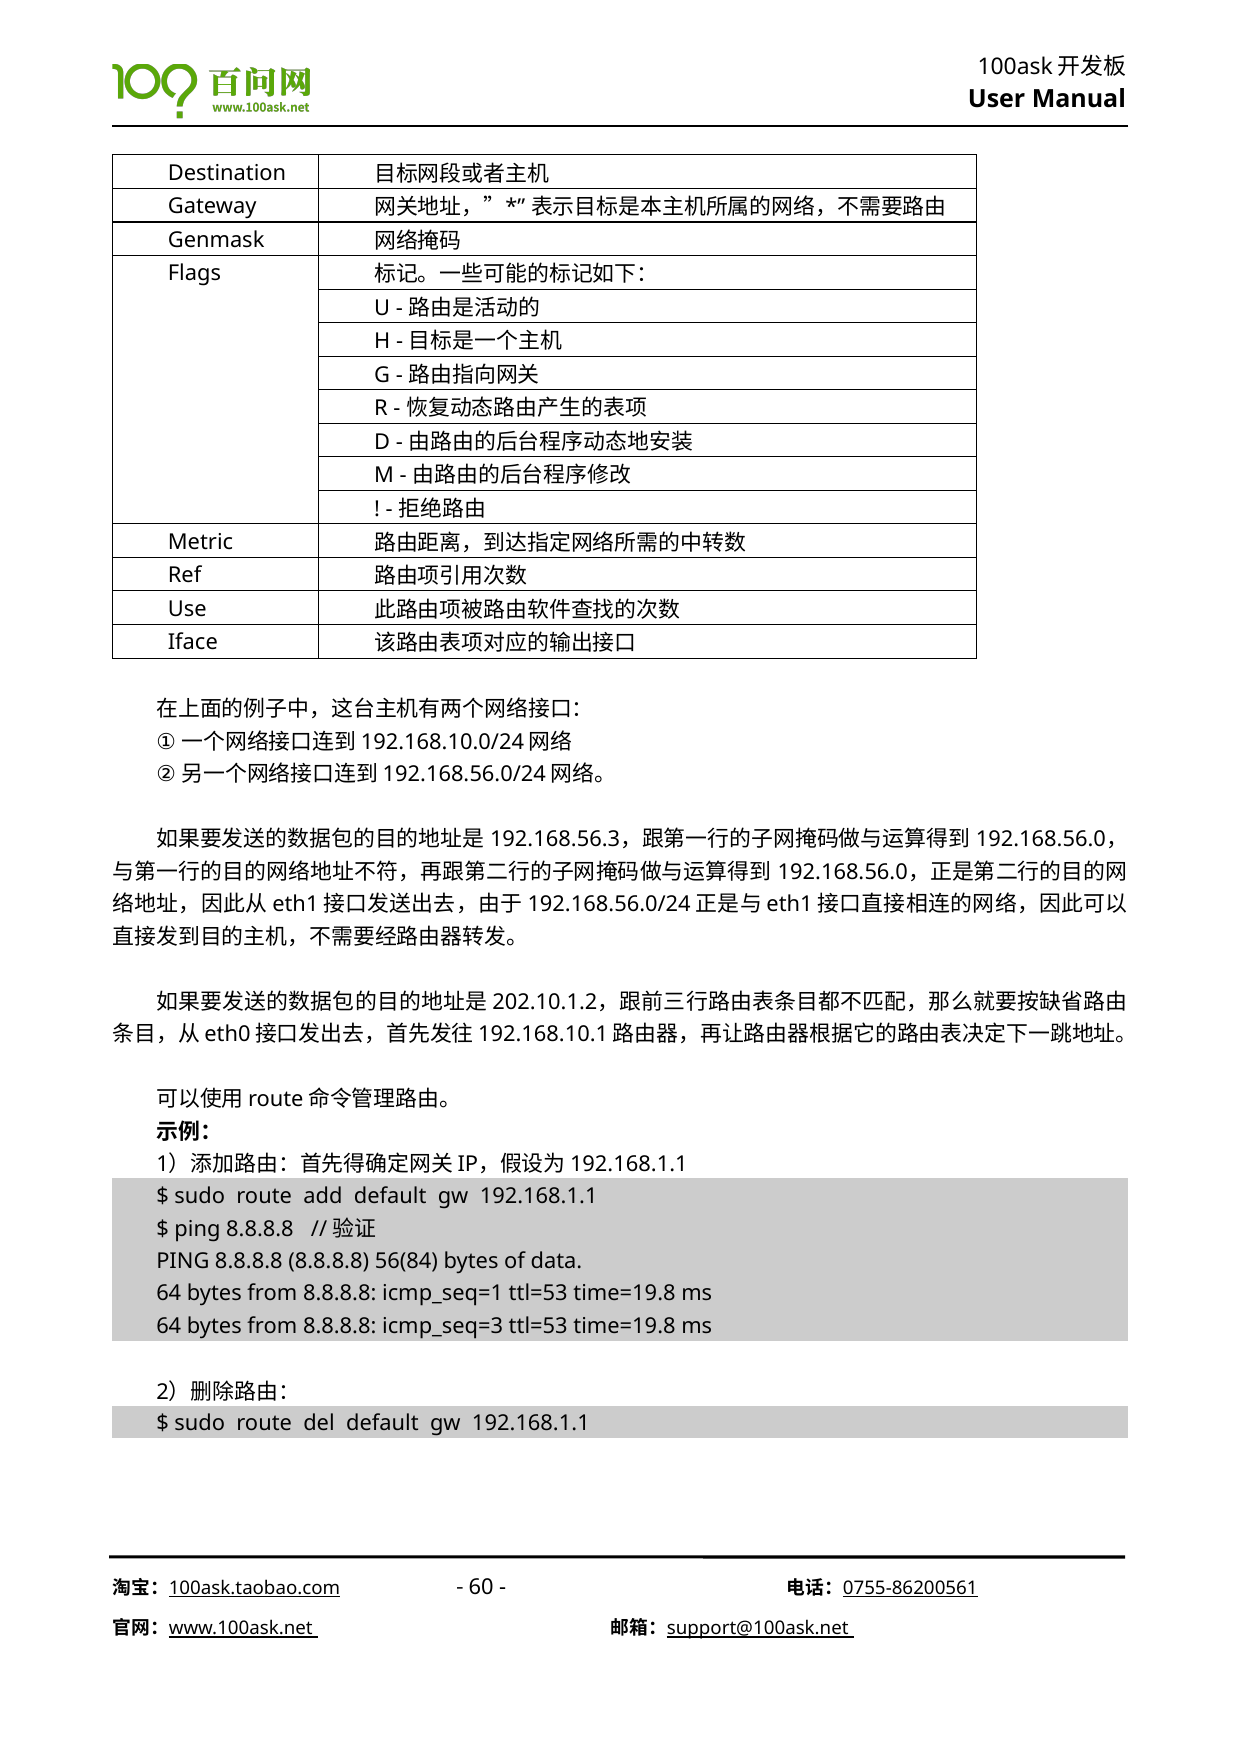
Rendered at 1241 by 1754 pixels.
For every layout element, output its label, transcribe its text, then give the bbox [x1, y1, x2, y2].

table_cell 该路由表项对应的输出接口 [319, 625, 976, 657]
table_cell Iface [113, 625, 318, 657]
text 可以使用route命令管理路由。 [112, 1081, 1128, 1113]
table_cell G - 路由指向网关 [319, 357, 976, 389]
text 在上面的例子中，这台主机有两个网络接口： [112, 691, 1128, 723]
table_cell Use [113, 591, 318, 624]
text PING 8.8.8.8 (8.8.8.8) 56(84) bytes of data. [112, 1243, 1128, 1276]
text $ sudo route add default gw 192.168.1.1 [112, 1178, 1128, 1211]
text 示例： [112, 1113, 1128, 1146]
table_cell Ref [113, 558, 318, 590]
table_cell R - 恢复动态路由产生的表项 [319, 390, 976, 423]
table_cell 路由项引用次数 [319, 558, 976, 590]
table_cell ! - 拒绝路由 [319, 491, 976, 523]
text $ ping 8.8.8.8 // 验证 [112, 1211, 1128, 1243]
table_cell Gateway [113, 189, 318, 221]
table_cell 网关地址，”*” 表示目标是本主机所属的网络，不需要路由 [319, 189, 976, 221]
text ② 另一个网络接口连到192.168.56.0/24网络。 [112, 756, 1128, 788]
picture [112, 64, 310, 124]
table_cell U - 路由是活动的 [319, 290, 976, 322]
table_cell 网络掩码 [319, 223, 976, 255]
table_cell Metric [113, 524, 318, 557]
table_cell H - 目标是一个主机 [319, 323, 976, 356]
text 如果要发送的数据包的目的地址是202.10.1.2，跟前三行路由表条目都不匹配，那么就要按缺省路由条目，从eth0接口发出去，首先发往192.168.10.1路由器，再让路由器根据它的路由表决定下一跳地址。 [112, 983, 1128, 1048]
table_header 目标网段或者主机 [319, 155, 976, 188]
table_cell Genmask [113, 223, 318, 255]
table_cell 此路由项被路由软件查找的次数 [319, 591, 976, 624]
text ① 一个网络接口连到192.168.10.0/24网络 [112, 723, 1128, 756]
text 64 bytes from 8.8.8.8: icmp_seq=1 ttl=53 time=19.8 ms [112, 1276, 1128, 1308]
table_cell 标记。一些可能的标记如下： [319, 256, 976, 288]
table_header Destination [113, 155, 318, 188]
text 2）删除路由： [112, 1373, 1128, 1406]
table_cell M - 由路由的后台程序修改 [319, 457, 976, 490]
text 1）添加路由：首先得确定网关IP，假设为192.168.1.1 [112, 1146, 1128, 1178]
table_cell D - 由路由的后台程序动态地安装 [319, 424, 976, 456]
table_cell 路由距离，到达指定网络所需的中转数 [319, 524, 976, 557]
table_cell Flags [113, 256, 318, 523]
text $ sudo route del default gw 192.168.1.1 [112, 1406, 1128, 1438]
text 如果要发送的数据包的目的地址是192.168.56.3，跟第一行的子网掩码做与运算得到192.168.56.0，与第一行的目的网络地址不符，再跟第二行的子网掩码做与运算得到192.168.56.0，正是第二行的目的网络地址，因此从eth1接口发送出去，由于192.168.56.0/24正是与eth1接口直接相连的网络，因此可以直接发到目的主机，不需要经路由器转发。 [112, 821, 1128, 951]
text 64 bytes from 8.8.8.8: icmp_seq=3 ttl=53 time=19.8 ms [112, 1308, 1128, 1341]
